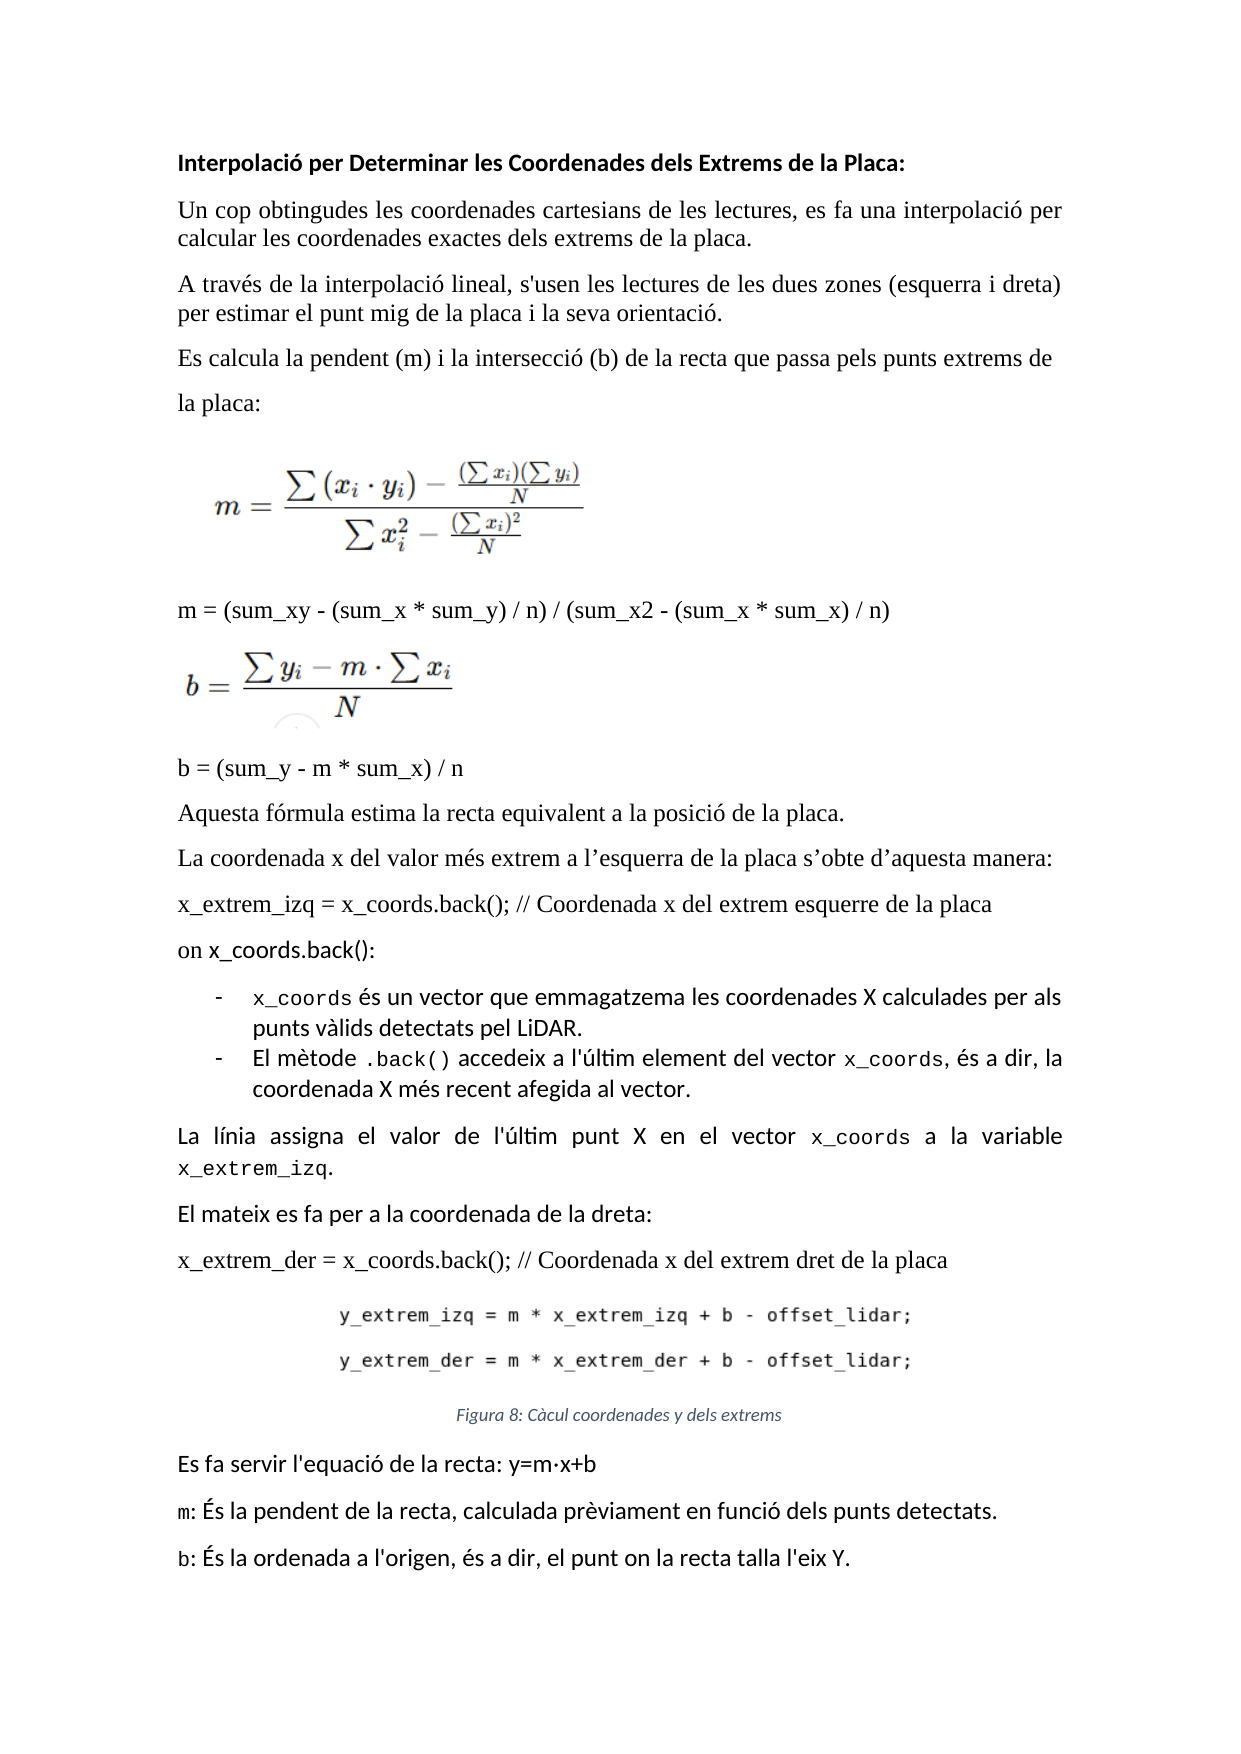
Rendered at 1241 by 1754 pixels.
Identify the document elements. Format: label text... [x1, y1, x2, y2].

picture [177, 641, 485, 736]
text La línia assigna el valor de l'últim punt X en el vector x_coords a la variable x_extrem_izq. [177, 1120, 1063, 1181]
list x_coords és un vector que emmagatzema les coordenades X calculades per als punts vàlids detectats pel LiDAR. [215, 982, 1063, 1043]
text El mateix es fa per a la coordenada de la dreta: [177, 1198, 1063, 1228]
text x_extrem_der = x_coords.back(); // Coordenada x del extrem dret de la placa [177, 1245, 1063, 1274]
text m = (sum_xy - (sum_x * sum_y) / n) / (sum_x2 - (sum_x * sum_x) / n) [177, 596, 1063, 624]
text Un cop obtingudes les coordenades cartesians de les lectures, es fa una interpolació per calcular les coordenades exactes dels extrems de la placa. [177, 195, 1063, 252]
text b: És la ordenada a l'origen, és a dir, el punt on la recta talla l'eix Y. [177, 1542, 1063, 1573]
text Aquesta fórmula estima la recta equivalent a la posició de la placa. [177, 798, 1063, 827]
text Es calcula la pendent (m) i la intersecció (b) de la recta que passa pels punts extrems de [177, 343, 1063, 372]
list El mètode .back() accedeix a l'últim element del vector x_coords, és a dir, la coordenada X més recent afegida al vector. [215, 1043, 1063, 1104]
picture [177, 433, 625, 579]
text A través de la interpolació lineal, s'usen les lectures de les dues zones (esquerra i dreta) per estimar el punt mig de la placa i la seva orientació. [177, 269, 1063, 326]
text la placa: [177, 388, 1063, 417]
text La coordenada x del valor més extrem a l’esquerra de la placa s’obte d’aquesta manera: [177, 843, 1063, 872]
text Es fa servir l'equació de la recta: y=m⋅x+b [177, 1447, 1063, 1478]
text on x_coords.back(): [177, 934, 1063, 965]
text Interpolació per Determinar les Coordenades dels Extrems de la Placa: [177, 148, 1063, 178]
text m: És la pendent de la recta, calculada prèviament en funció dels punts detectats. [177, 1495, 1063, 1526]
text Figura 8: Càcul coordenades y dels extrems [177, 1403, 1063, 1426]
text x_extrem_izq = x_coords.back(); // Coordenada x del extrem esquerre de la placa [177, 889, 1063, 918]
picture [318, 1290, 922, 1387]
text b = (sum_y - m * sum_x) / n [177, 753, 1063, 781]
